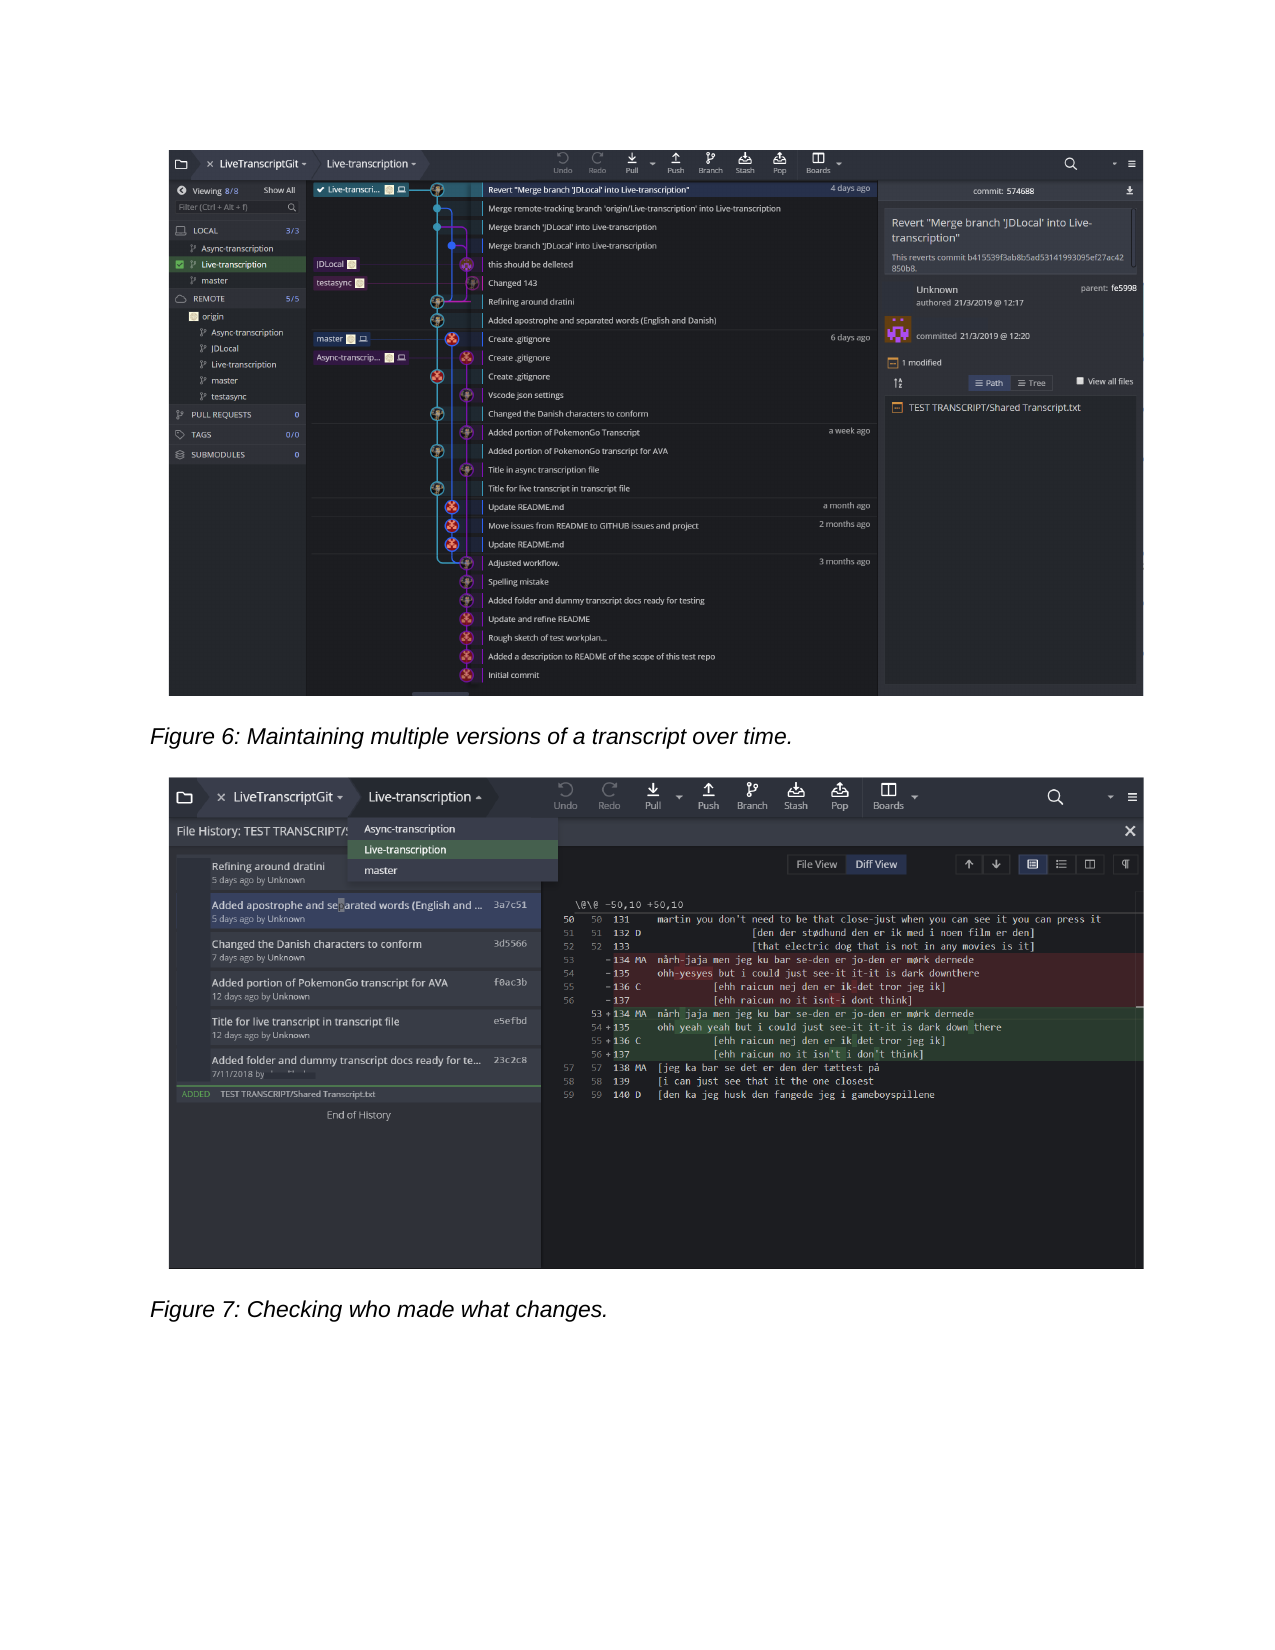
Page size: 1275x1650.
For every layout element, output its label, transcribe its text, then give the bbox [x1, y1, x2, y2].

picture [168, 150, 1144, 696]
picture [168, 777, 1144, 1269]
text Figure 6: Maintaining multiple versions of a transcript over time. [150, 723, 1125, 749]
text Figure 7: Checking who made what changes. [150, 1296, 1125, 1322]
